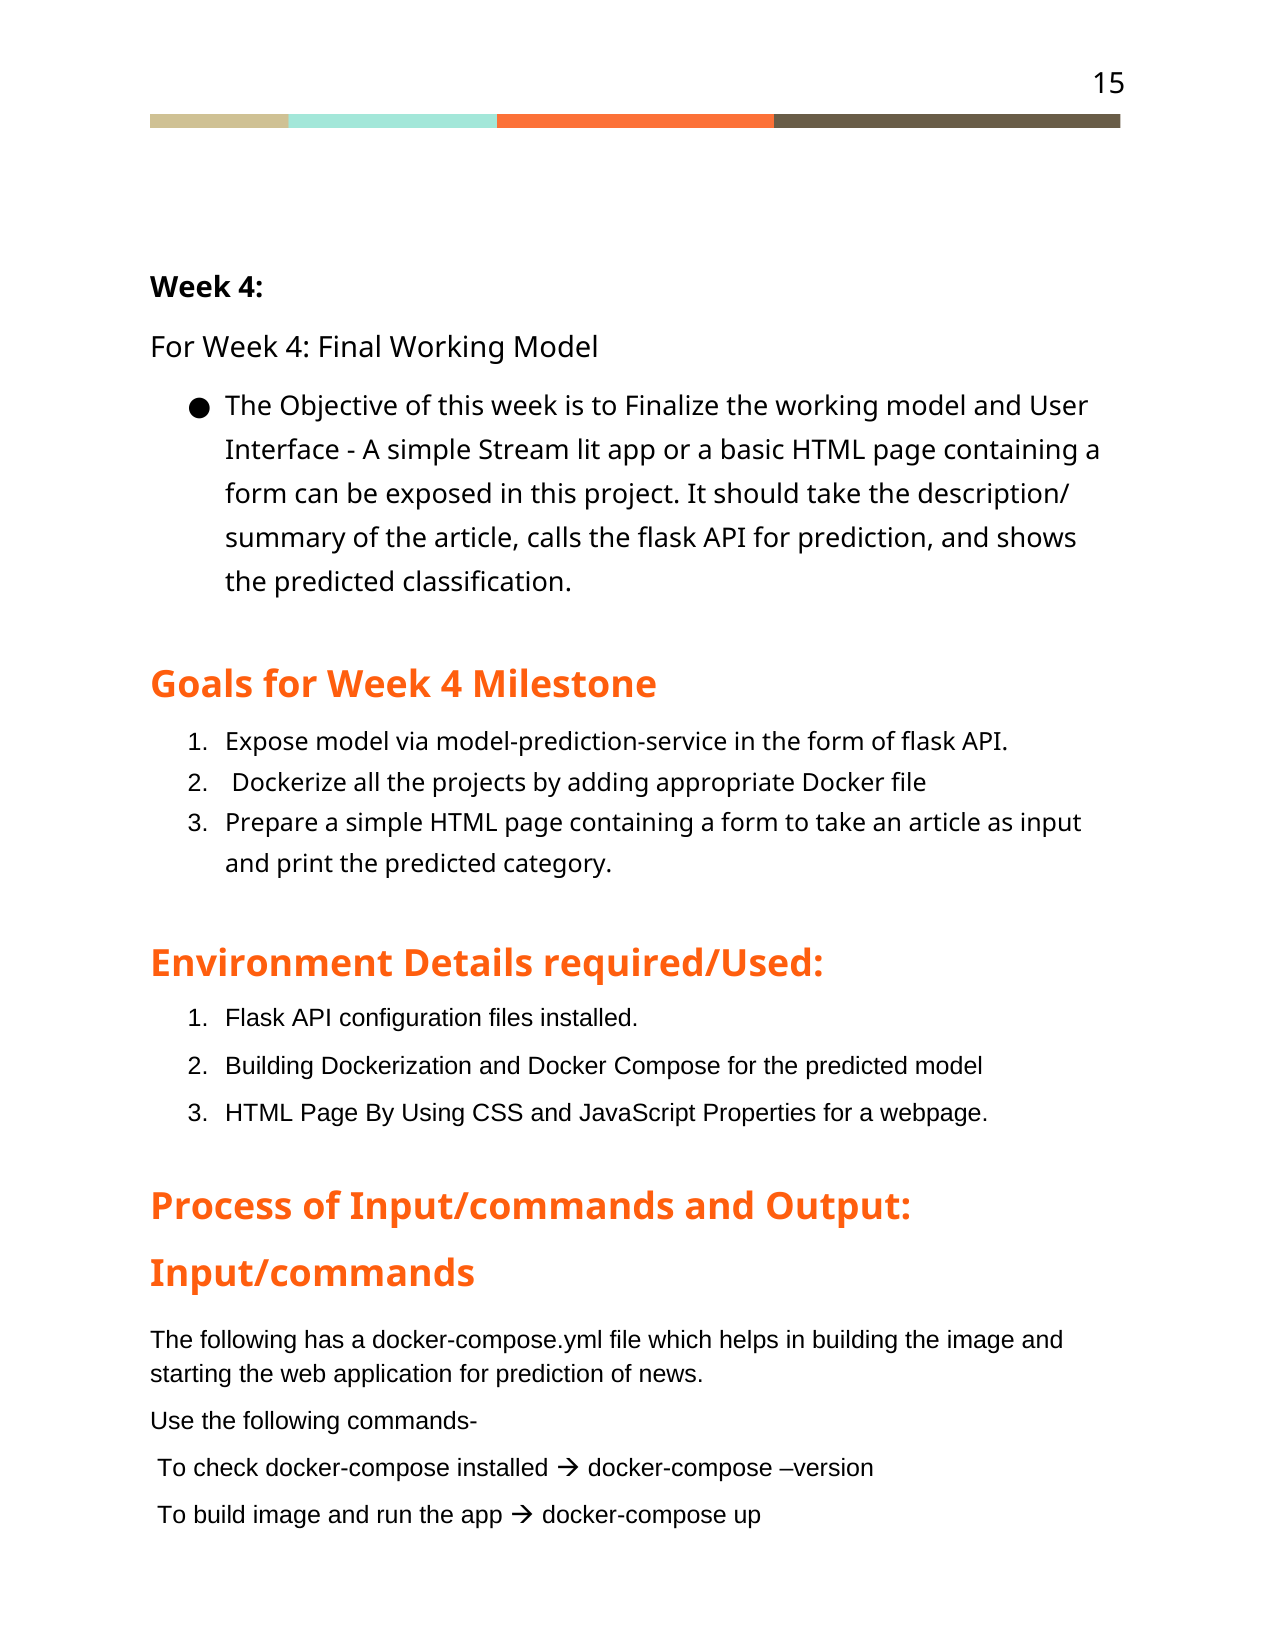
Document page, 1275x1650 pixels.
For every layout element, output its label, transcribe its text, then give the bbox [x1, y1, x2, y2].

subtitle Environment Details required/Used: [150, 937, 1125, 988]
text To check docker-compose installed docker-compose –version [150, 1453, 1125, 1482]
list Expose model via model-prediction-service in the form of flask API. [187, 723, 1125, 757]
text Week 4: [150, 266, 1125, 306]
text For Week 4: Final Working Model [150, 326, 1125, 366]
subtitle Goals for Week 4 Milestone [150, 657, 1125, 708]
list HTML Page By Using CSS and JavaScript Properties for a webpage. [187, 1098, 1125, 1127]
list Building Dockerization and Docker Compose for the predicted model [187, 1051, 1125, 1079]
text To build image and run the app docker-compose up [150, 1500, 1125, 1529]
list Prepare a simple HTML page containing a form to take an article as input and print the predicted category. [187, 805, 1125, 880]
text The following has a docker-compose.yml file which helps in building the image and starting the web application for prediction of news. [150, 1325, 1125, 1388]
list The Objective of this week is to Finalize the working model and User Interface - A simple Stream lit app or a basic HTML page containing a form can be exposed in this project. It should take the description/ summary of the article, calls the flask API for prediction, and shows the predicted classification. [187, 386, 1125, 600]
list Dockerize all the projects by adding appropriate Docker file [187, 764, 1125, 798]
picture [150, 114, 1121, 128]
list Flask API configuration files installed. [187, 1003, 1125, 1032]
subtitle Process of Input/commands and Output: Input/commands [150, 1179, 1125, 1297]
text Use the following commands- [150, 1406, 1125, 1435]
